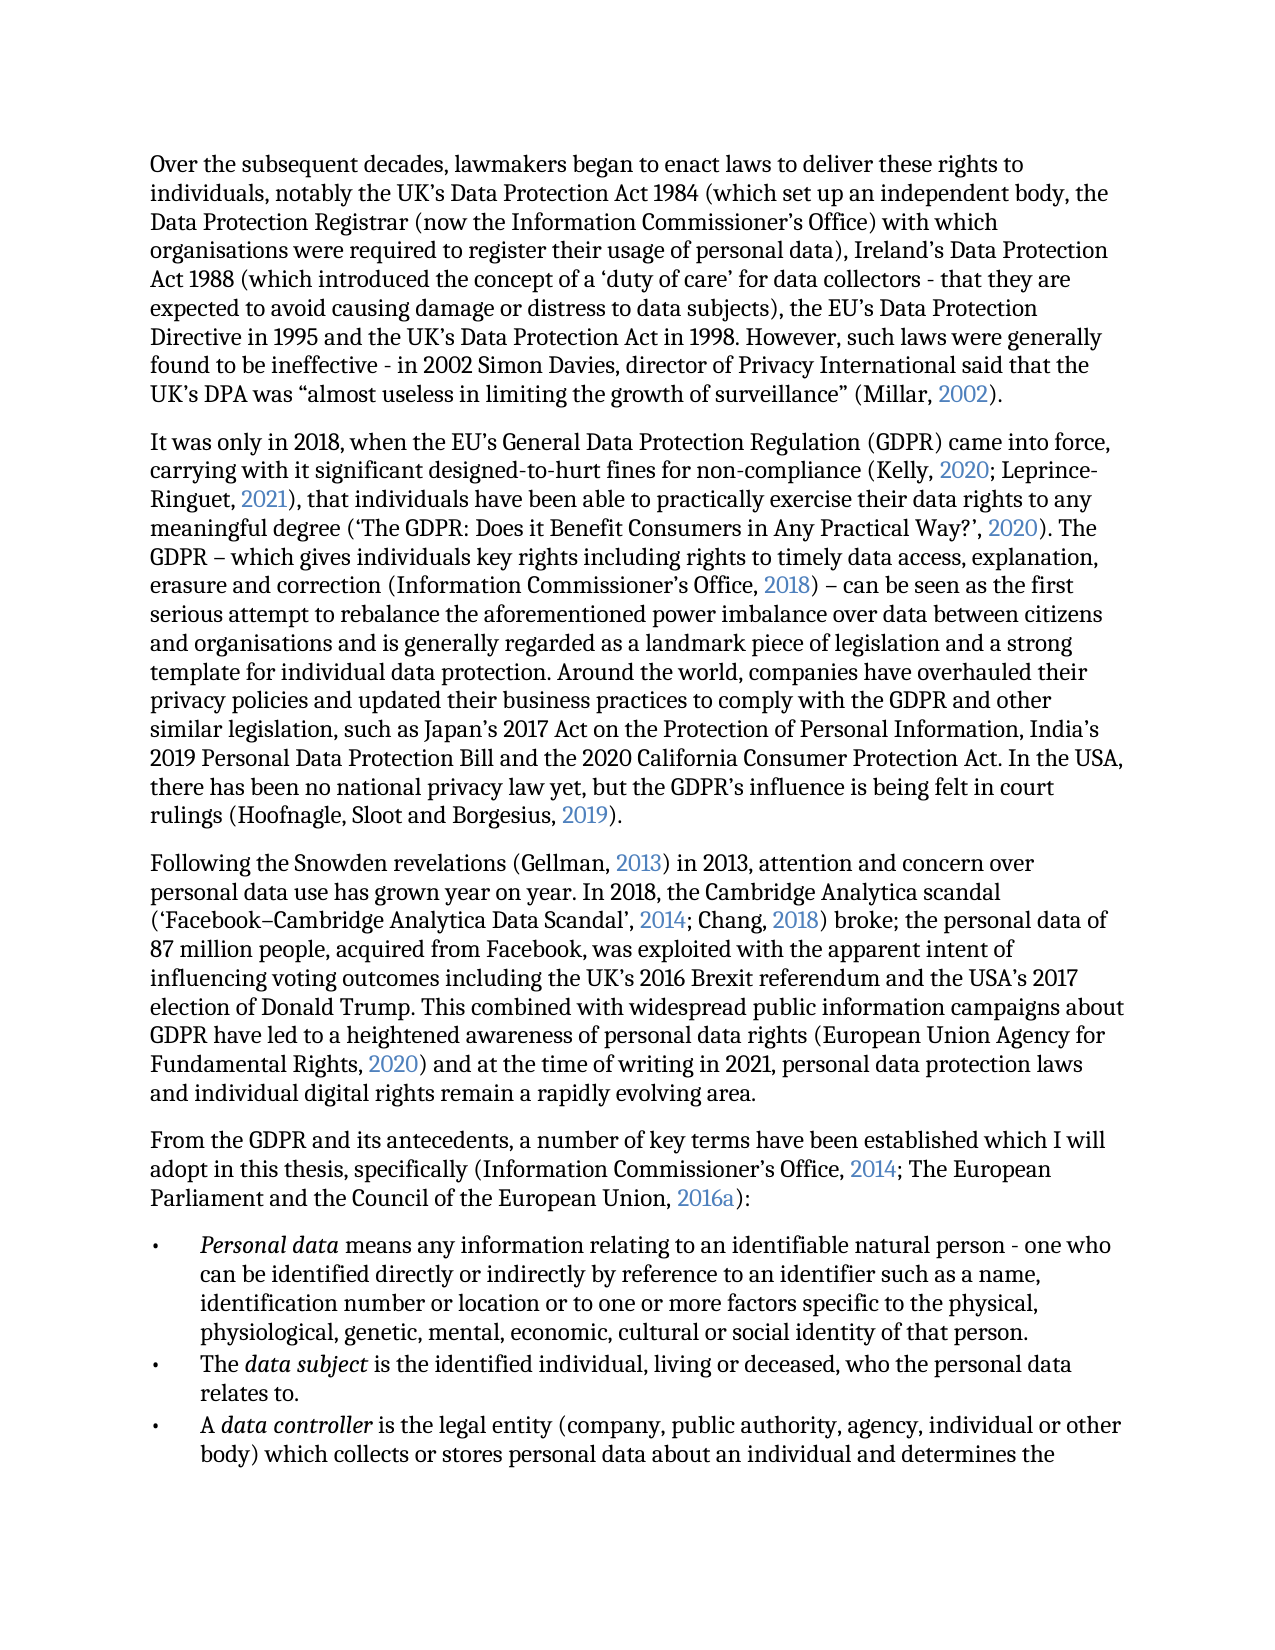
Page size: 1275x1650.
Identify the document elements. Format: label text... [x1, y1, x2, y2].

text It was only in 2018, when the EU’s General Data Protection Regulation (GDPR) came into force, carrying with it significant designed-to-hurt fines for non-compliance (Kelly, 2020; Leprince-Ringuet, 2021), that individuals have been able to practically exercise their data rights to any meaningful degree (‘The GDPR: Does it Benefit Consumers in Any Practical Way?’, 2020). The GDPR – which gives individuals key rights including rights to timely data access, explanation, erasure and correction (Information Commissioner’s Office, 2018) – can be seen as the first serious attempt to rebalance the aforementioned power imbalance over data between citizens and organisations and is generally regarded as a landmark piece of legislation and a strong template for individual data protection. Around the world, companies have overhauled their privacy policies and updated their business practices to comply with the GDPR and other similar legislation, such as Japan’s 2017 Act on the Protection of Personal Information, India’s 2019 Personal Data Protection Bill and the 2020 California Consumer Protection Act. In the USA, there has been no national privacy law yet, but the GDPR’s influence is being felt in court rulings (Hoofnagle, Sloot and Borgesius, 2019). [150, 427, 1125, 830]
text From the GDPR and its antecedents, a number of key terms have been established which I will adopt in this thesis, specifically (Information Commissioner’s Office, 2014; The European Parliament and the Council of the European Union, 2016a): [150, 1126, 1125, 1212]
list The data subject is the identified individual, living or deceased, who the personal data relates to. [150, 1350, 1125, 1407]
text Over the subsequent decades, lawmakers began to enact laws to deliver these rights to individuals, notably the UK’s Data Protection Act 1984 (which set up an independent body, the Data Protection Registrar (now the Information Commissioner’s Office) with which organisations were required to register their usage of personal data), Ireland’s Data Protection Act 1988 (which introduced the concept of a ‘duty of care’ for data collectors - that they are expected to avoid causing damage or distress to data subjects), the EU’s Data Protection Directive in 1995 and the UK’s Data Protection Act in 1998. However, such laws were generally found to be ineffective - in 2002 Simon Davies, director of Privacy International said that the UK’s DPA was “almost useless in limiting the growth of surveillance” (Millar, 2002). [150, 150, 1125, 409]
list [150, 1411, 1125, 1469]
text Following the Snowden revelations (Gellman, 2013) in 2013, attention and concern over personal data use has grown year on year. In 2018, the Cambridge Analytica scandal (‘Facebook–Cambridge Analytica Data Scandal’, 2014; Chang, 2018) broke; the personal data of 87 million people, acquired from Facebook, was exploited with the apparent intent of influencing voting outcomes including the UK’s 2016 Brexit referendum and the USA’s 2017 election of Donald Trump. This combined with widespread public information campaigns about GDPR have led to a heightened awareness of personal data rights (European Union Agency for Fundamental Rights, 2020) and at the time of writing in 2021, personal data protection laws and individual digital rights remain a rapidly evolving area. [150, 849, 1125, 1107]
list Personal data means any information relating to an identifiable natural person - one who can be identified directly or indirectly by reference to an identifier such as a name, identification number or location or to one or more factors specific to the physical, physiological, genetic, mental, economic, cultural or social identity of that person. [150, 1231, 1125, 1346]
